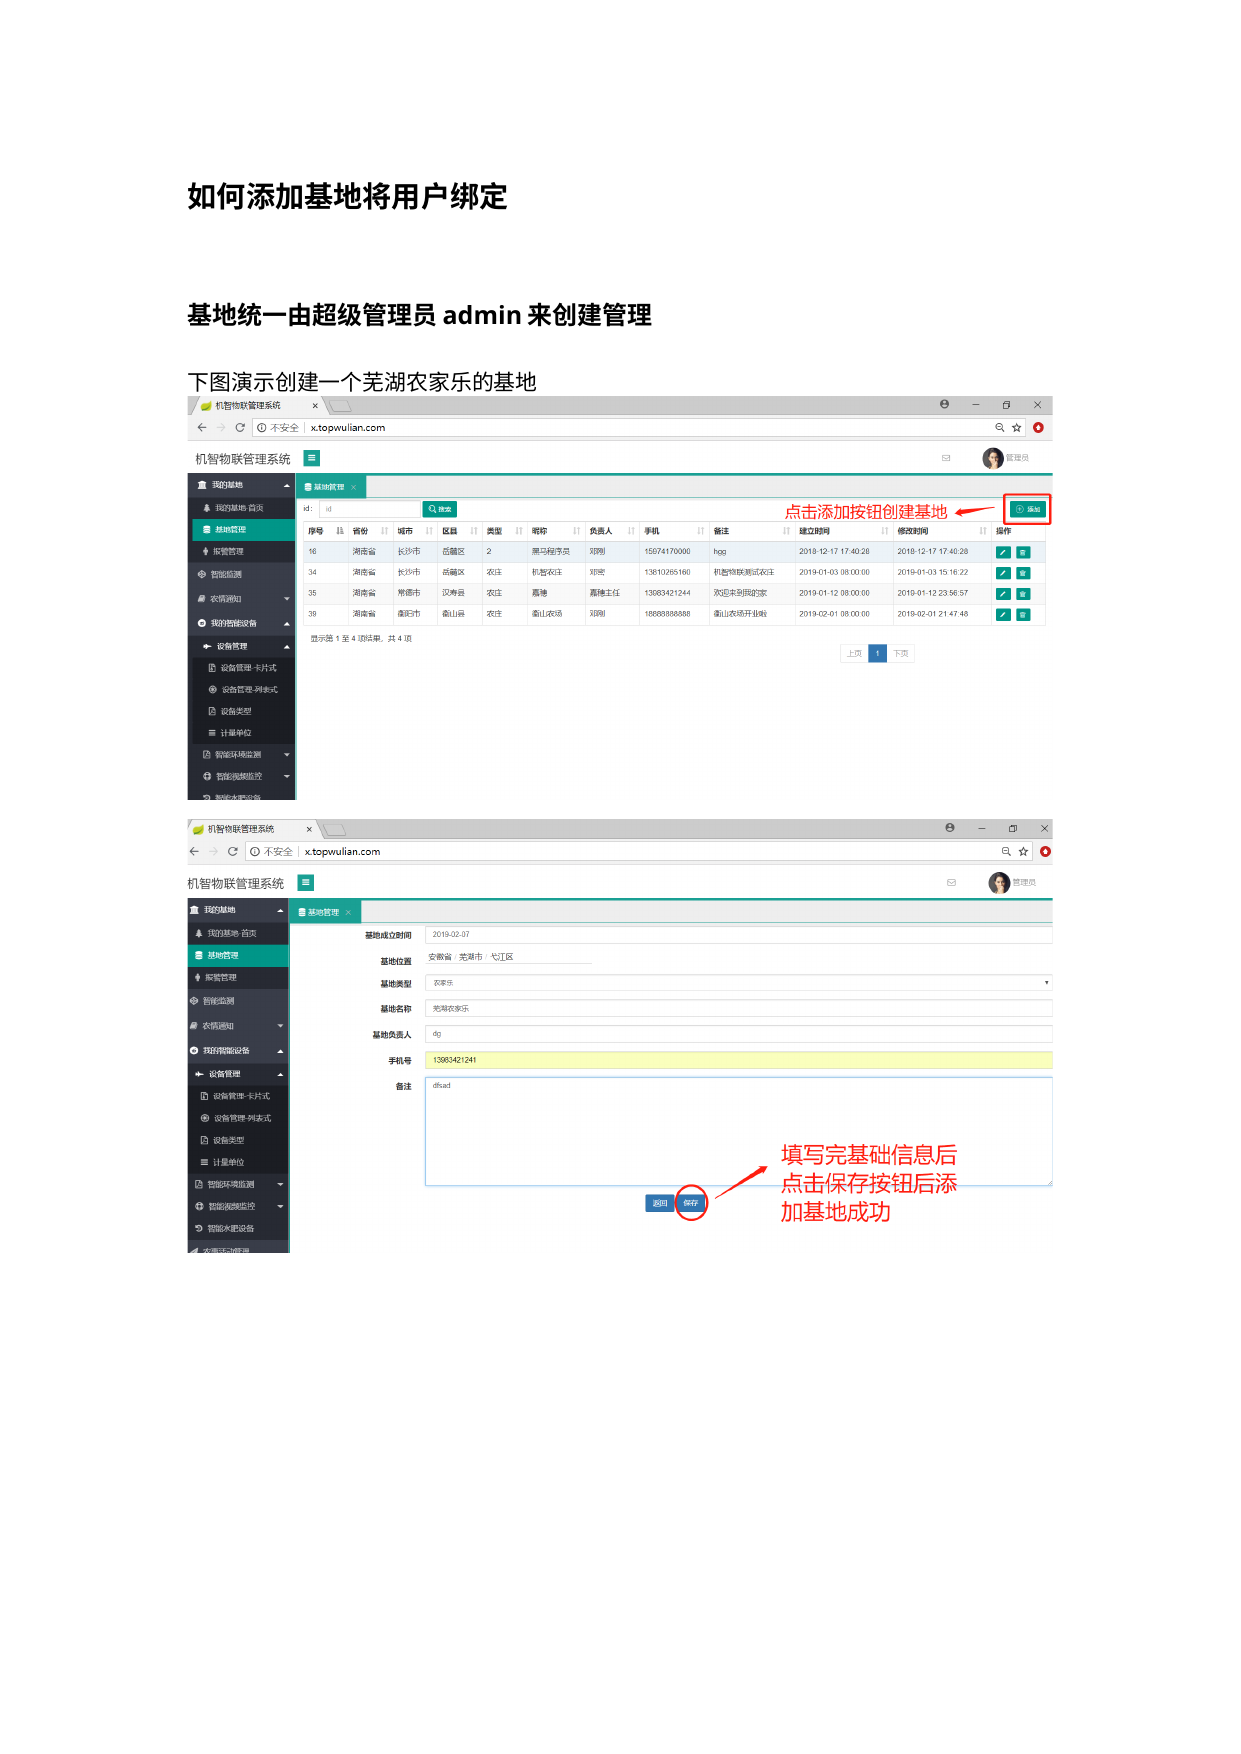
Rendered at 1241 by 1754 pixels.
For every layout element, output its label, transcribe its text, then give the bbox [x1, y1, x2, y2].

picture [187, 819, 1053, 1253]
picture [187, 396, 1053, 800]
subtitle 基地统一由超级管理员admin来创建管理 [187, 281, 1053, 346]
subtitle 如何添加基地将用户绑定 [187, 162, 1053, 227]
text 下图演示创建一个芜湖农家乐的基地 [187, 364, 1053, 396]
